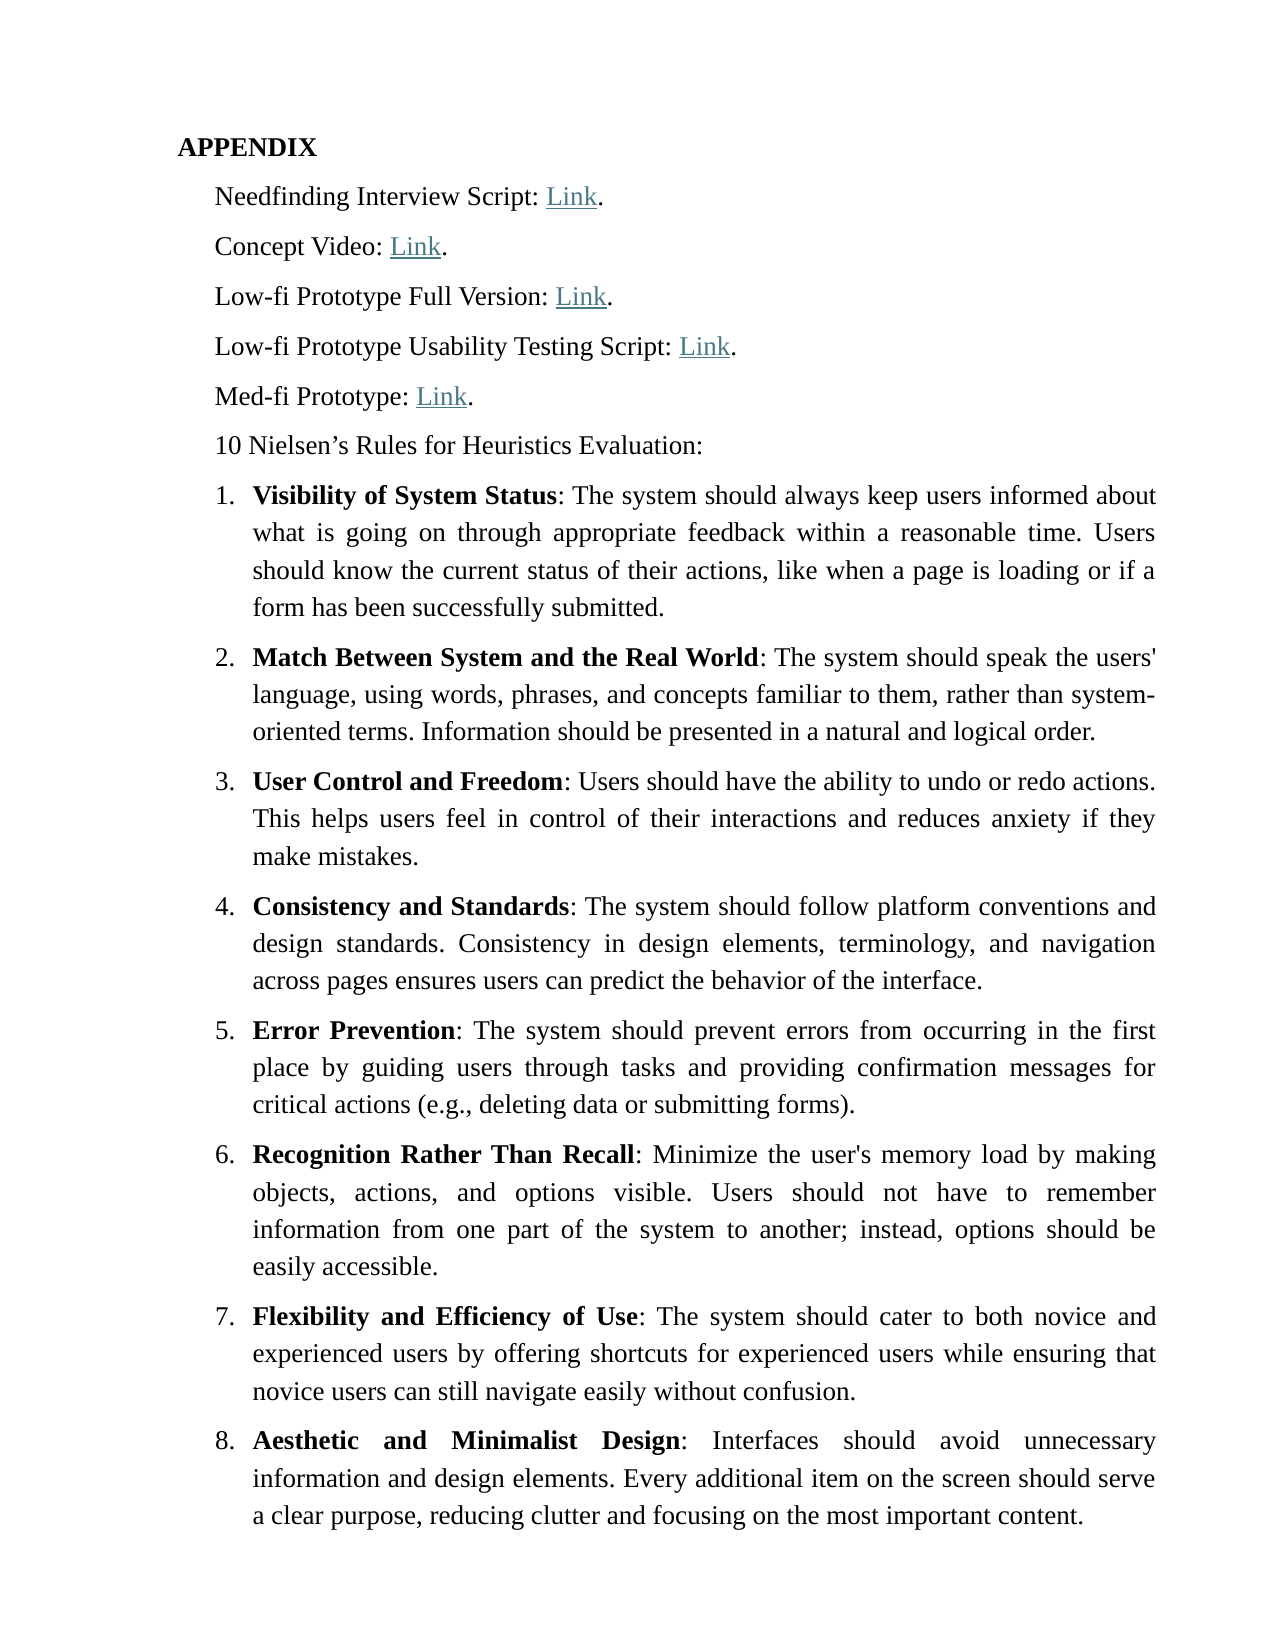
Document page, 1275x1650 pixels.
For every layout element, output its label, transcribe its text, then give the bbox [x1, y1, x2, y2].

text Low-fi Prototype Usability Testing Script: Link. [177, 330, 1157, 361]
list Flexibility and Efficiency of Use: The system should cater to both novice and experienced users by offering shortcuts for experienced users while ensuring that novice users can still navigate easily without confusion. [215, 1300, 1157, 1406]
list Aesthetic and Minimalist Design: Interfaces should avoid unnecessary information and design elements. Every additional item on the screen should serve a clear purpose, reducing clutter and focusing on the most important content. [215, 1424, 1157, 1530]
text Needfinding Interview Script: Link. [177, 180, 1157, 212]
text Low-fi Prototype Full Version: Link. [177, 280, 1157, 311]
list User Control and Freedom: Users should have the ability to undo or redo actions. This helps users feel in control of their interactions and reduces anxiety if they make mistakes. [215, 765, 1157, 871]
list Consistency and Standards: The system should follow platform conventions and design standards. Consistency in design elements, terminology, and navigation across pages ensures users can predict the behavior of the interface. [215, 889, 1157, 995]
text Concept Video: Link. [177, 230, 1157, 261]
list Visibility of System Status: The system should always keep users informed about what is going on through appropriate feedback within a reasonable time. Users should know the current status of their actions, like when a page is loading or if a form has been successfully submitted. [215, 479, 1157, 622]
list Error Prevention: The system should prevent errors from occurring in the first place by guiding users through tasks and providing confirmation messages for critical actions (e.g., deleting data or submitting forms). [215, 1014, 1157, 1120]
text Med-fi Prototype: Link. [177, 379, 1157, 411]
subtitle Appendix [177, 131, 1157, 162]
text 10 Nielsen’s Rules for Heuristics Evaluation: [177, 429, 1157, 461]
list Match Between System and the Real World: The system should speak the users' language, using words, phrases, and concepts familiar to them, rather than system-oriented terms. Information should be presented in a natural and logical order. [215, 641, 1157, 747]
list Recognition Rather Than Recall: Minimize the user's memory load by making objects, actions, and options visible. Users should not have to remember information from one part of the system to another; instead, options should be easily accessible. [215, 1138, 1157, 1281]
